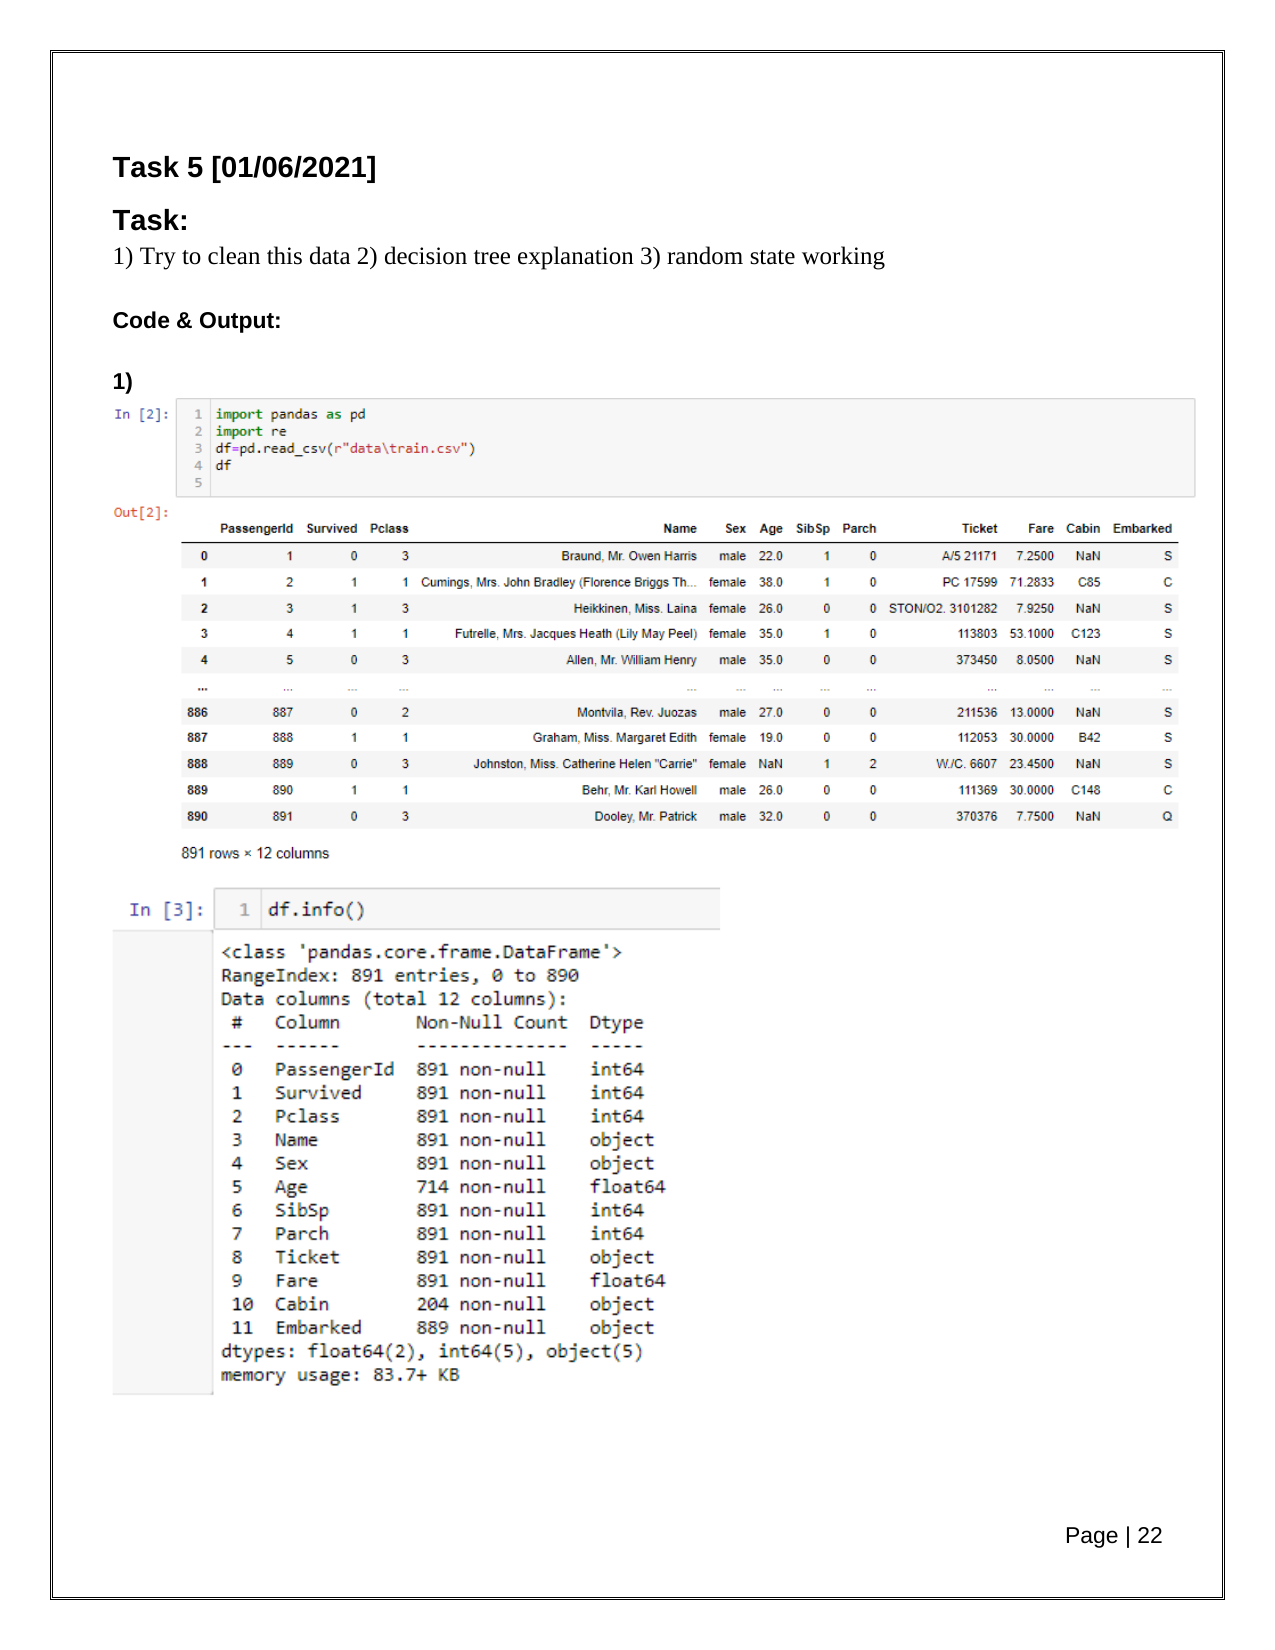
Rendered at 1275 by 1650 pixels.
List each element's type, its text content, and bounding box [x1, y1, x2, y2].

text 1) Try to clean this data 2) decision tree explanation 3) random state working [112, 241, 1162, 270]
text Task: [112, 203, 1162, 236]
text Code & Output: [112, 307, 1162, 334]
text Task 5 [01/06/2021] [112, 150, 1162, 183]
picture [112, 866, 721, 1403]
picture [112, 398, 1199, 863]
text 1) [112, 368, 1162, 394]
